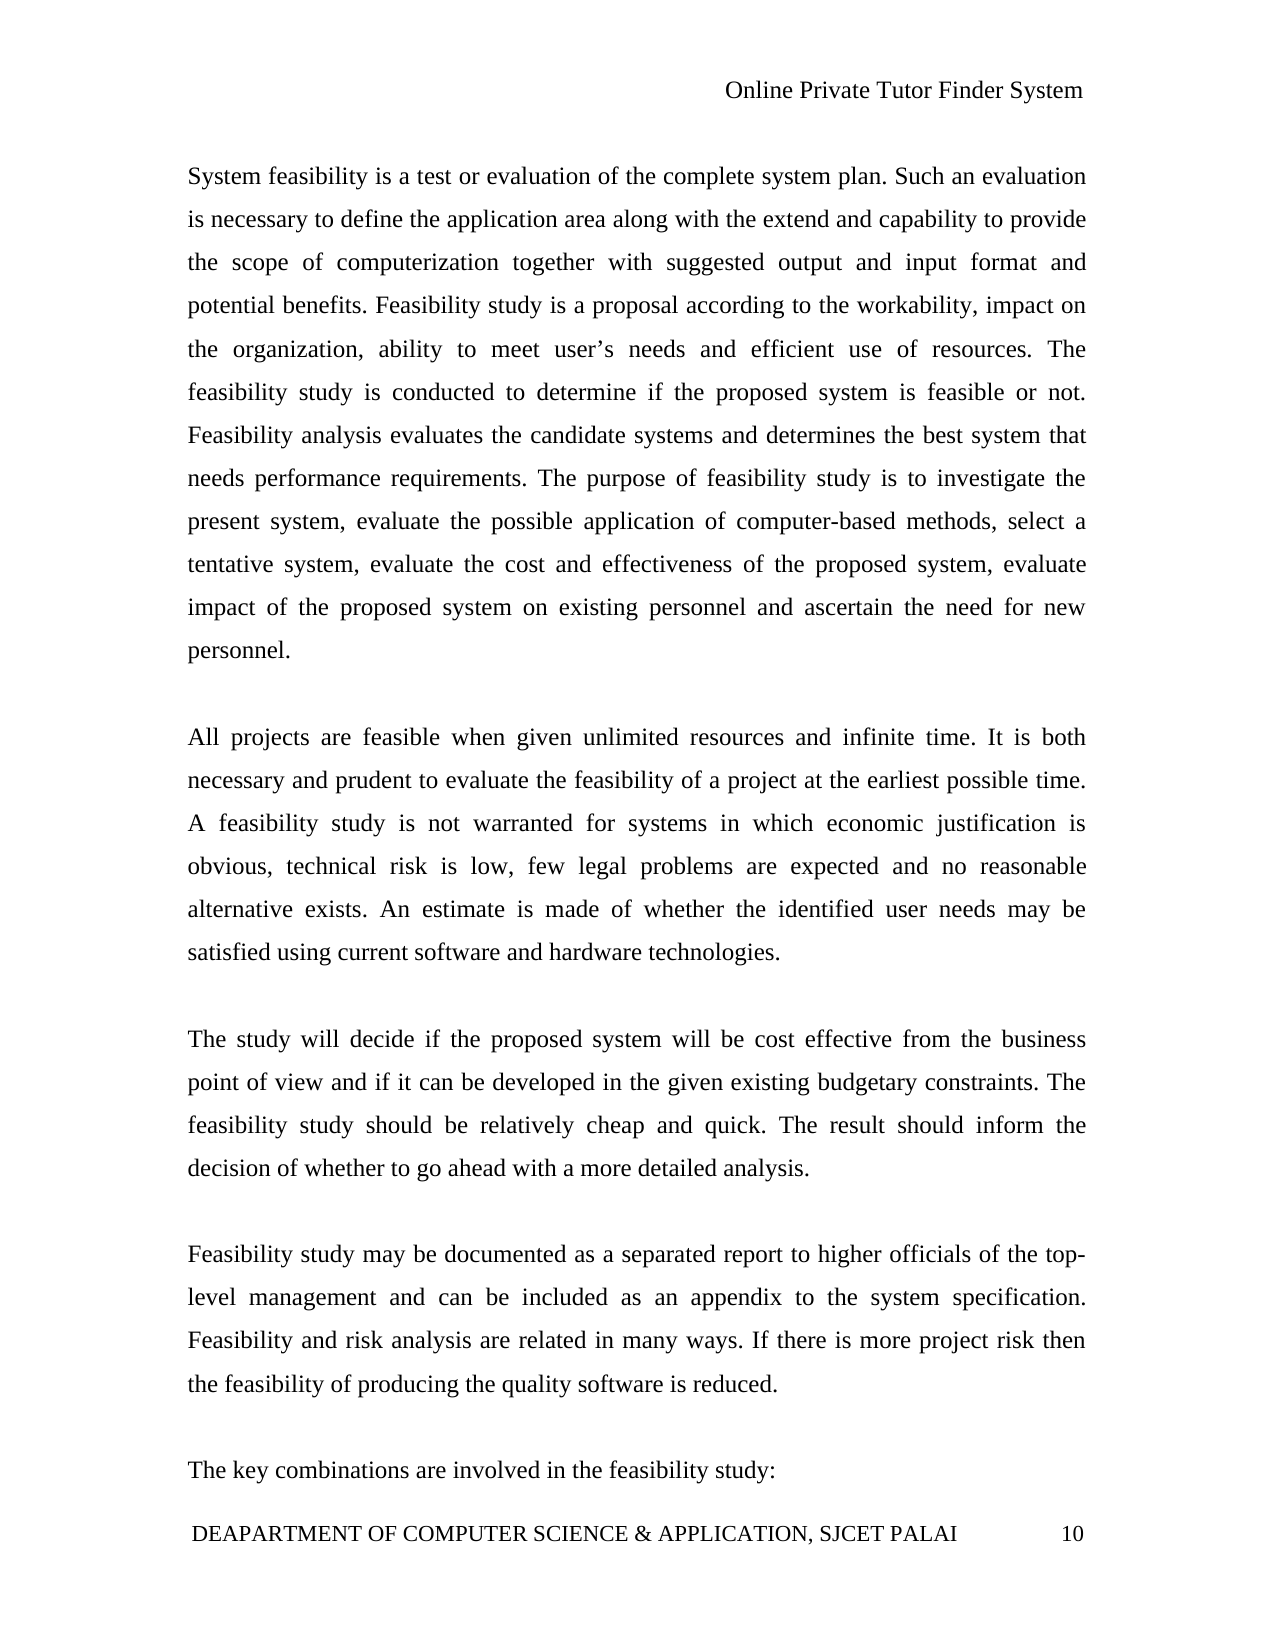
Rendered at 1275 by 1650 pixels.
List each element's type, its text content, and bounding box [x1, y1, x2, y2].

text All projects are feasible when given unlimited resources and infinite time. It is both necessary and prudent to evaluate the feasibility of a project at the earliest possible time. A feasibility study is not warranted for systems in which economic justification is obvious, technical risk is low, few legal problems are expected and no reasonable alternative exists. An estimate is made of whether the identified user needs may be satisfied using current software and hardware technologies. [187, 722, 1087, 966]
text System feasibility is a test or evaluation of the complete system plan. Such an evaluation is necessary to define the application area along with the extend and capability to provide the scope of computerization together with suggested output and input format and potential benefits. Feasibility study is a proposal according to the workability, impact on the organization, ability to meet user’s needs and efficient use of resources. The feasibility study is conducted to determine if the proposed system is feasible or not. Feasibility analysis evaluates the candidate systems and determines the best system that needs performance requirements. The purpose of feasibility study is to investigate the present system, evaluate the possible application of computer-based methods, select a tentative system, evaluate the cost and effectiveness of the proposed system, evaluate impact of the proposed system on existing personnel and ascertain the need for new personnel. [187, 161, 1087, 664]
text The key combinations are involved in the feasibility study: [187, 1455, 1087, 1484]
text The study will decide if the proposed system will be cost effective from the business point of view and if it can be developed in the given existing budgetary constraints. The feasibility study should be relatively cheap and quick. The result should inform the decision of whether to go ahead with a more detailed analysis. [187, 1024, 1087, 1182]
text Feasibility study may be documented as a separated report to higher officials of the top-level management and can be included as an appendix to the system specification. Feasibility and risk analysis are related in many ways. If there is more project risk then the feasibility of producing the quality software is reduced. [187, 1239, 1087, 1397]
